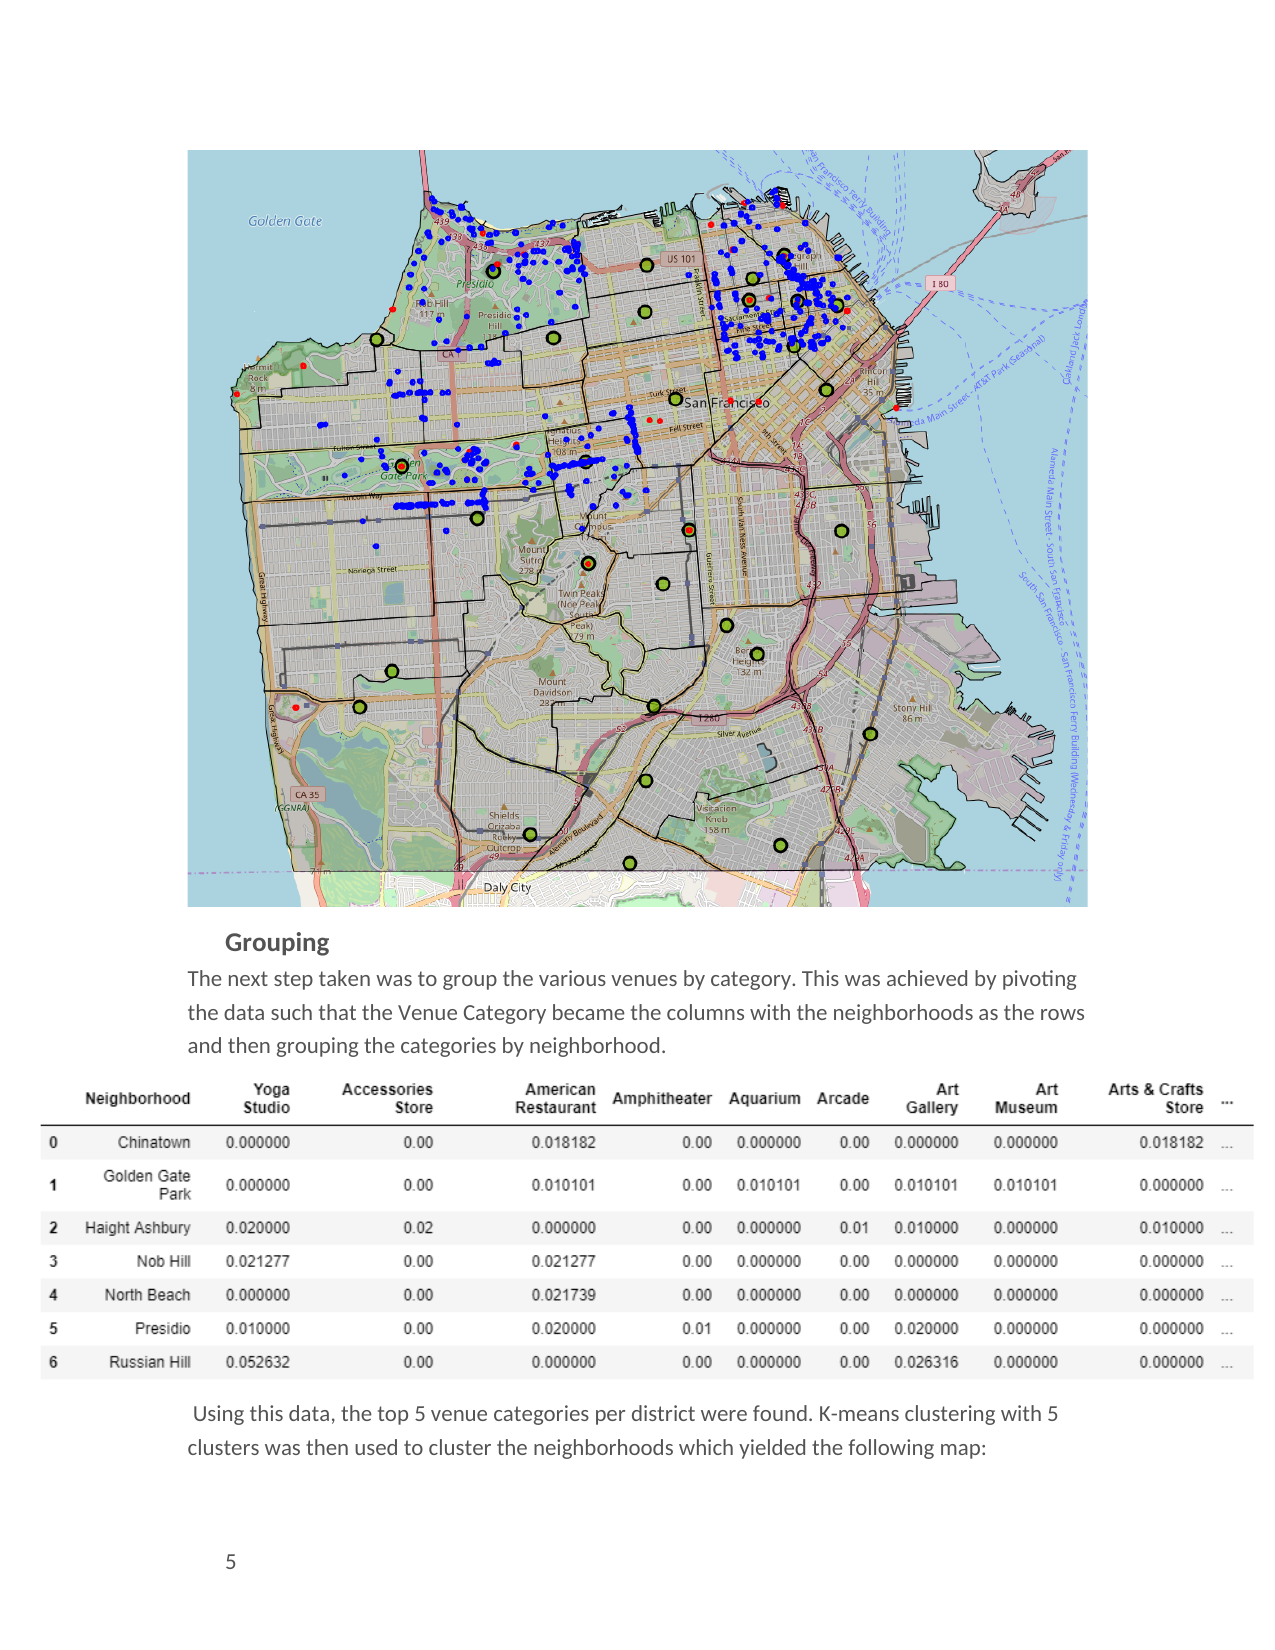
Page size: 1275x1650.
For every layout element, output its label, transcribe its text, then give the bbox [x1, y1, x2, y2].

text The next step taken was to group the various venues by category. This was achieved by pivoting the data such that the Venue Category became the columns with the neighborhoods as the rows and then grouping the categories by neighborhood. [187, 964, 1087, 1059]
subtitle Grouping [225, 925, 1087, 958]
text Using this data, the top 5 venue categories per district were found. K-means clustering with 5 clusters was then used to cluster the neighborhoods which yielded the following map: [187, 1399, 1087, 1461]
